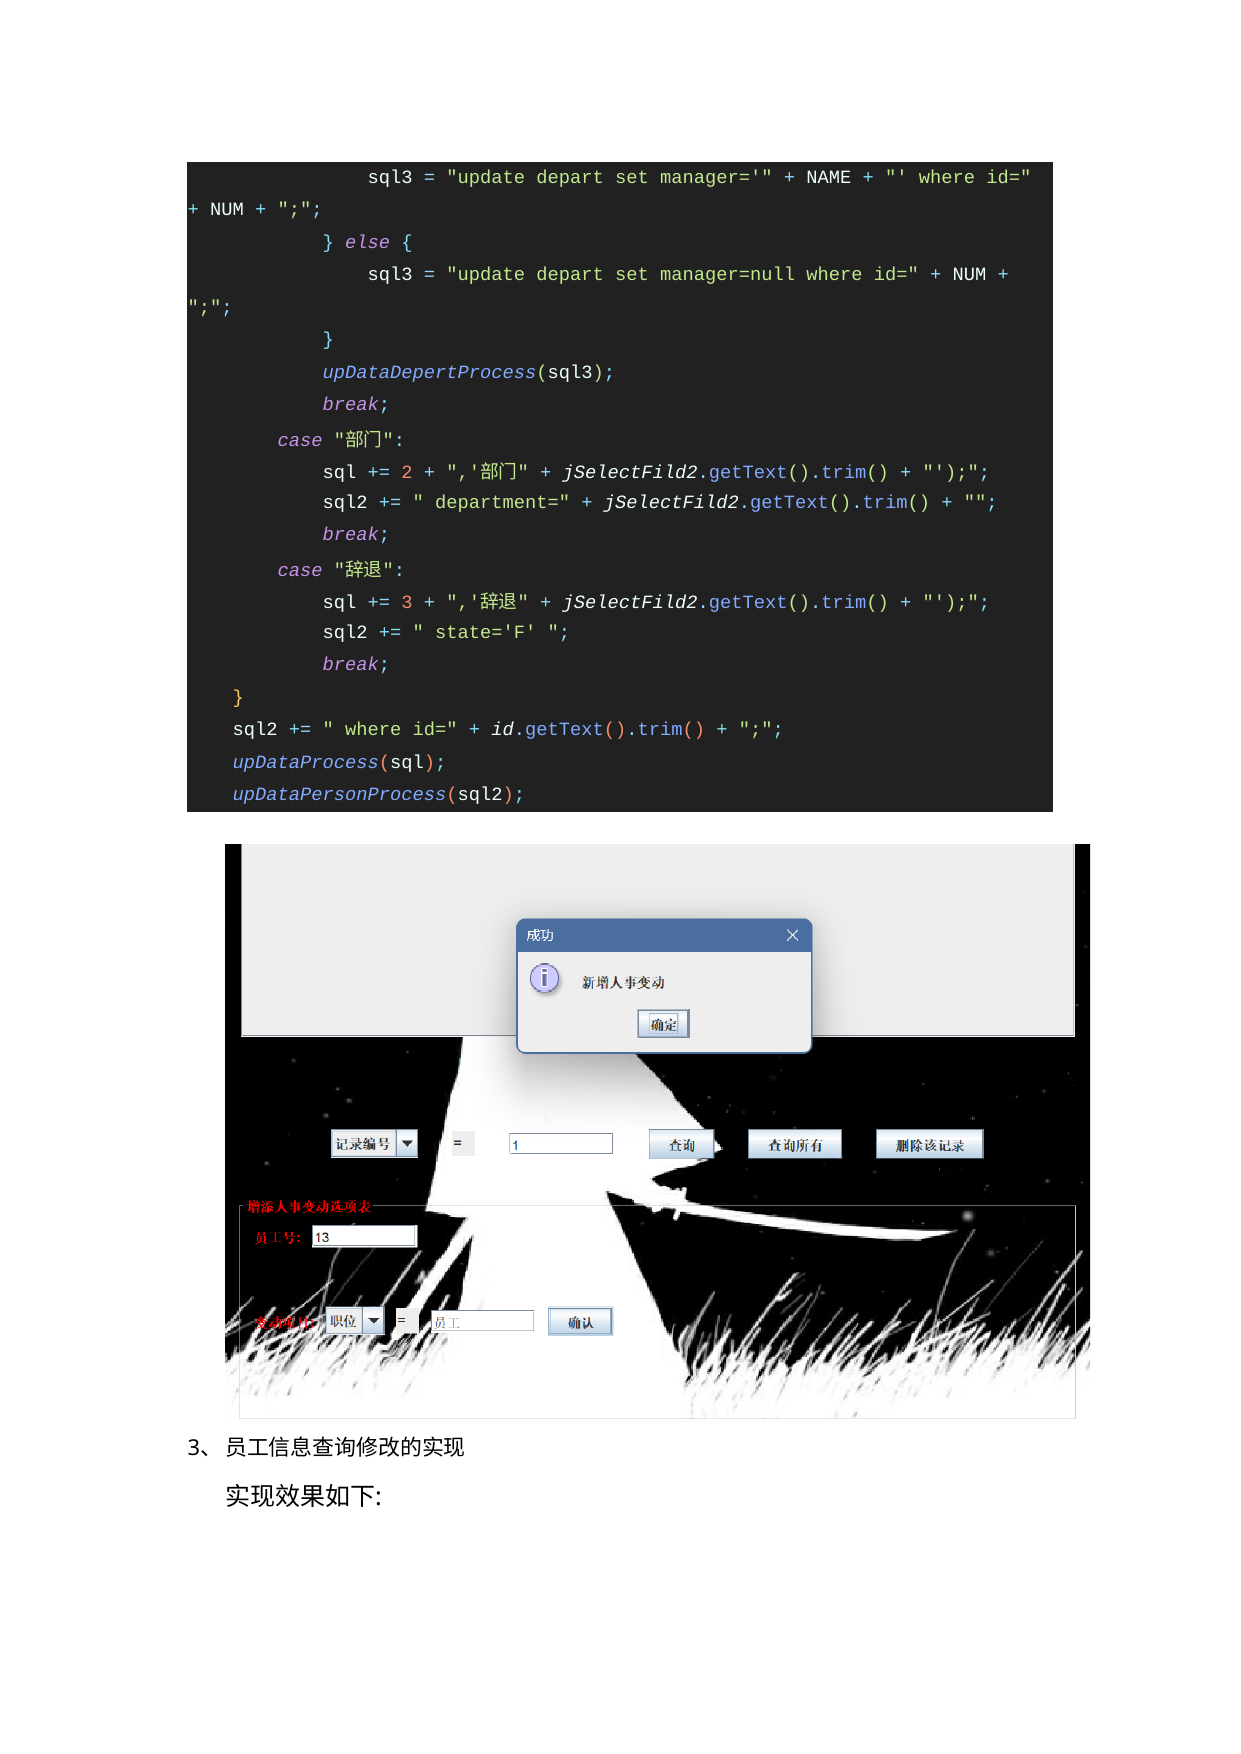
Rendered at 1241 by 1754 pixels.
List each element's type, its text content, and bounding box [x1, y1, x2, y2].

picture [225, 844, 1091, 1419]
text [187, 162, 1053, 812]
list 实现效果如下: [225, 1462, 1053, 1527]
list 员工信息查询修改的实现 [187, 1429, 1053, 1462]
